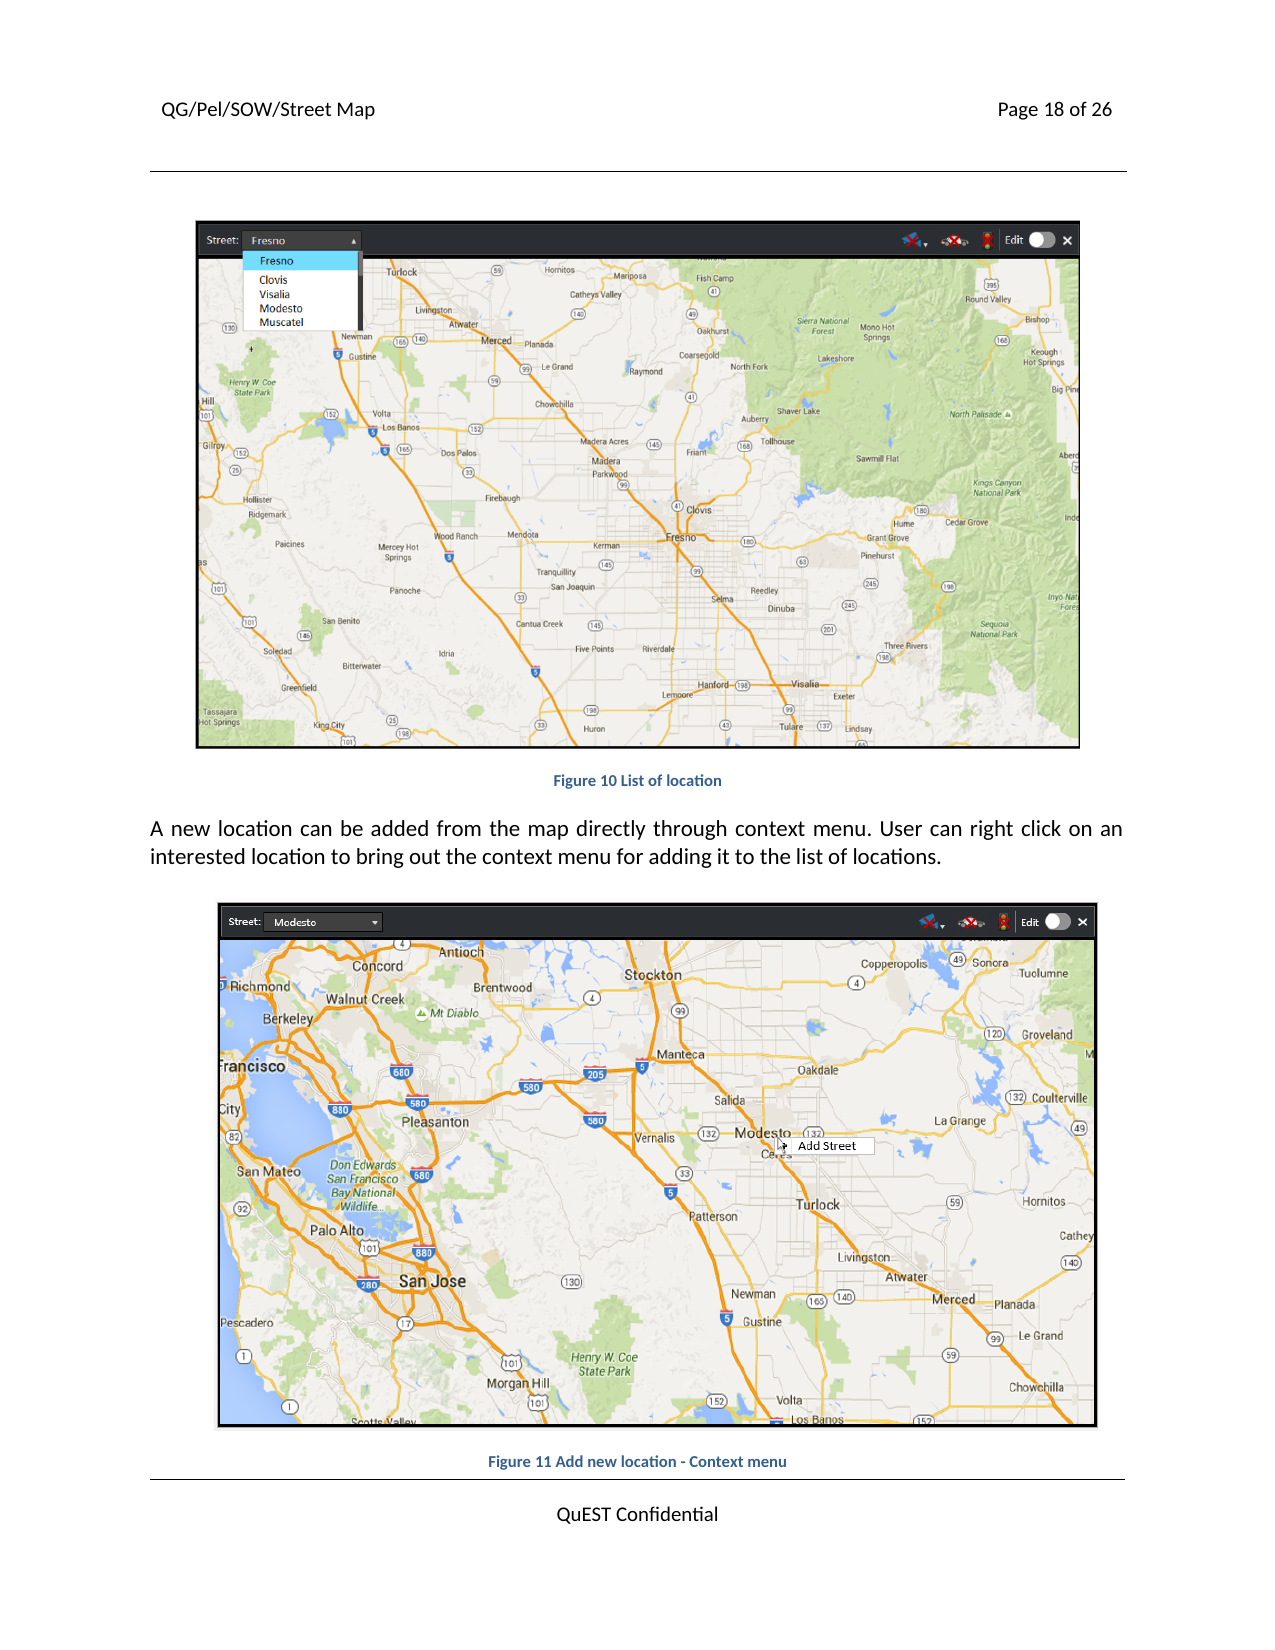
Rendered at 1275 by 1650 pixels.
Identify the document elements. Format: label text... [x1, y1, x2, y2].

text A new location can be added from the map directly through context menu. User can right click on an interested location to bring out the context menu for adding it to the list of locations. [150, 814, 1125, 870]
picture [213, 898, 1099, 1431]
picture [195, 220, 1080, 749]
